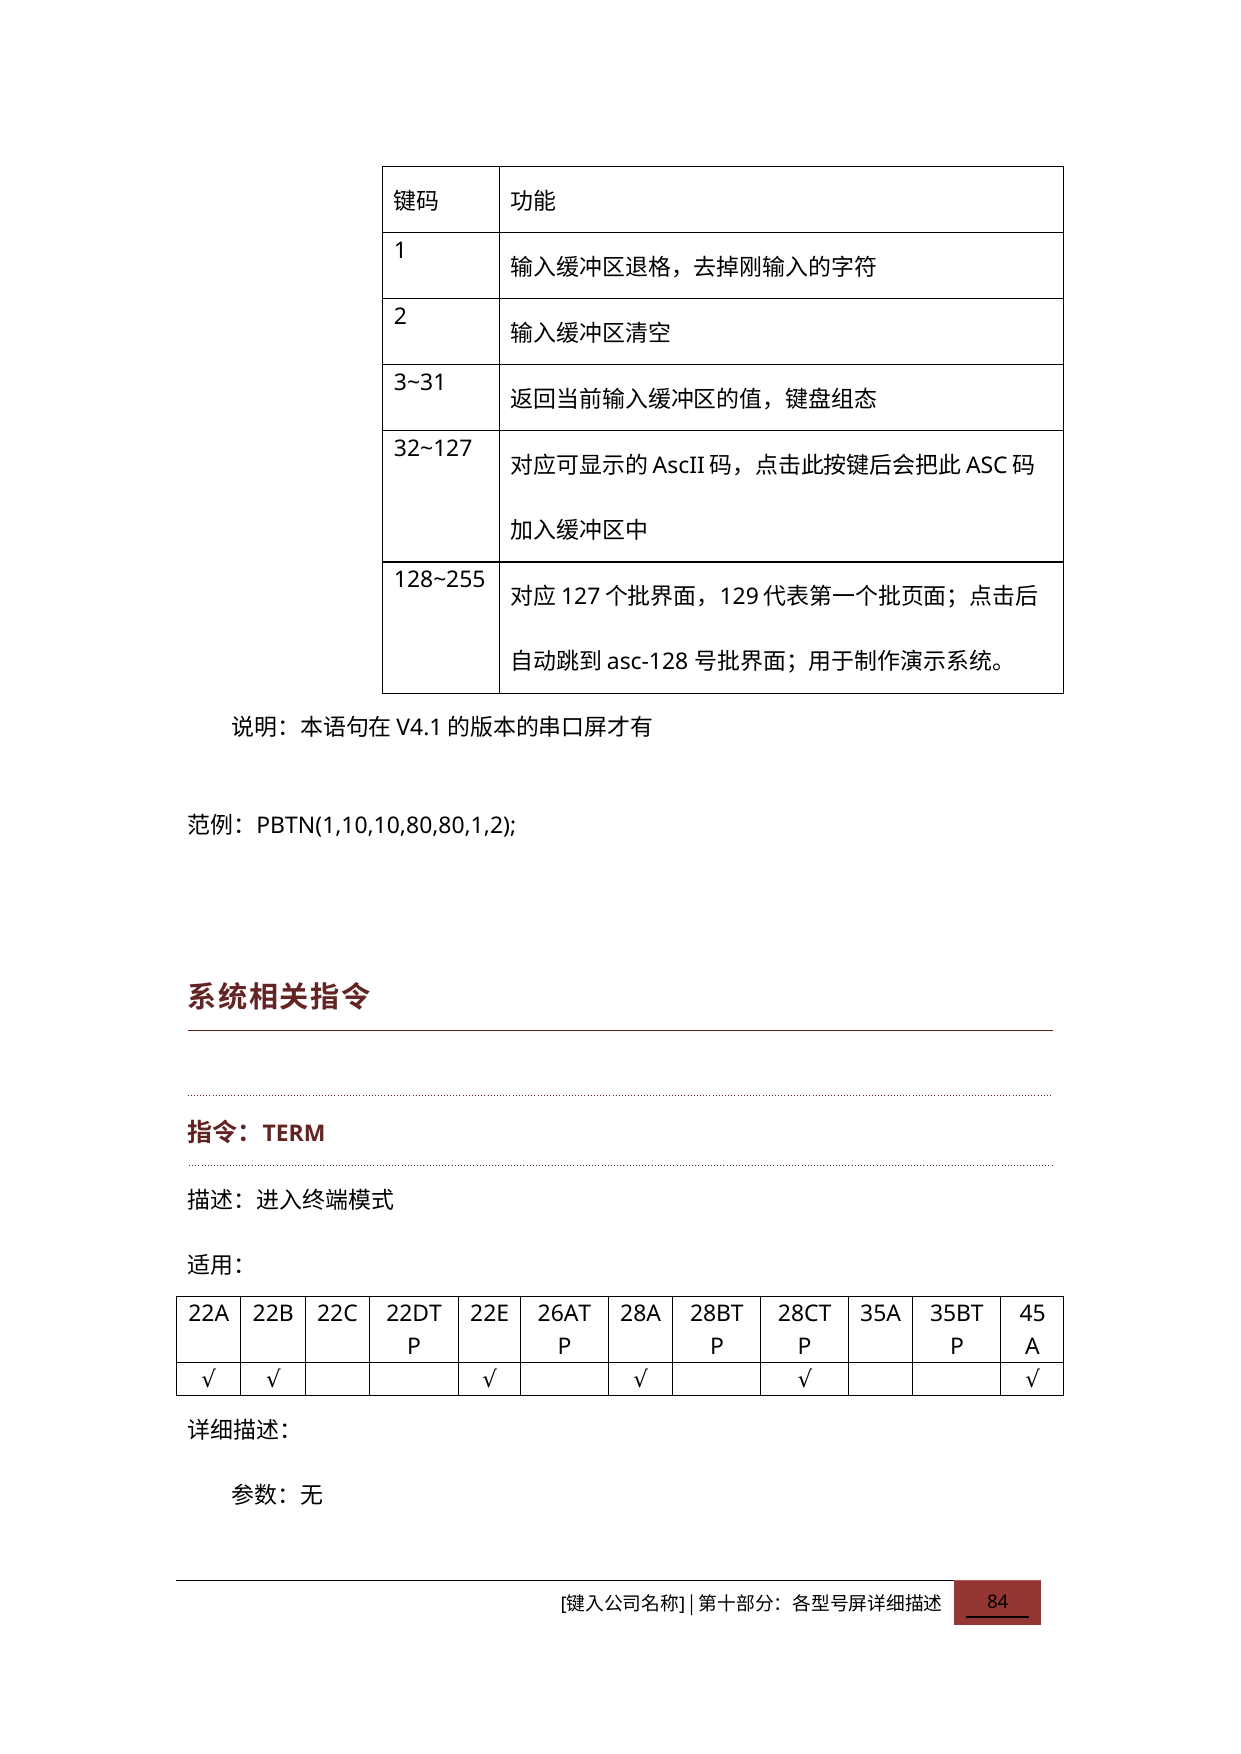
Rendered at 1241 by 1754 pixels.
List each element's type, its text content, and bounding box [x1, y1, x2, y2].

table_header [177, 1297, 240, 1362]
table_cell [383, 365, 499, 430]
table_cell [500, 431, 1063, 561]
text 详细描述： [187, 1396, 1053, 1461]
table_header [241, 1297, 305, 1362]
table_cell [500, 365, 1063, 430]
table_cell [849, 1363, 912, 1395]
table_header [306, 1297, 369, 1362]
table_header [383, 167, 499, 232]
text 参数：无 [187, 1461, 1053, 1526]
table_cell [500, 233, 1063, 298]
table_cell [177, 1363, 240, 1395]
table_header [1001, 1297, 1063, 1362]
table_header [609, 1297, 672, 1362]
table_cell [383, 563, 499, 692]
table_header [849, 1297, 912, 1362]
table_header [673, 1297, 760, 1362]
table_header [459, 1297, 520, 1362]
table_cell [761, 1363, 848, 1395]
text 说明：本语句在V4.1的版本的串口屏才有 [187, 693, 1053, 758]
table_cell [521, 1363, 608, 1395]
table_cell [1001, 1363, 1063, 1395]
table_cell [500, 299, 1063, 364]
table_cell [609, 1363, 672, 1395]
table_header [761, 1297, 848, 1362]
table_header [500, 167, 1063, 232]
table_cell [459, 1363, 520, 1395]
text 描述：进入终端模式 [187, 1166, 1053, 1231]
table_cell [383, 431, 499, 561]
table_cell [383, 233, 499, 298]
subtitle 指令：TERM [187, 1094, 1053, 1166]
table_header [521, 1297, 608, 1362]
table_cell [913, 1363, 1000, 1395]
text 范例：PBTN(1,10,10,80,80,1,2); [187, 791, 1053, 856]
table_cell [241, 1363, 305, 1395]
subtitle 系统相关指令 [187, 963, 1053, 1031]
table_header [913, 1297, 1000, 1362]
text 适用： [187, 1231, 1053, 1296]
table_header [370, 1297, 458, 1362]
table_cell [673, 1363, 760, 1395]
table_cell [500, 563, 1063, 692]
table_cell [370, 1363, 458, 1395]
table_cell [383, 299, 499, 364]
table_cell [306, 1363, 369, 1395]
